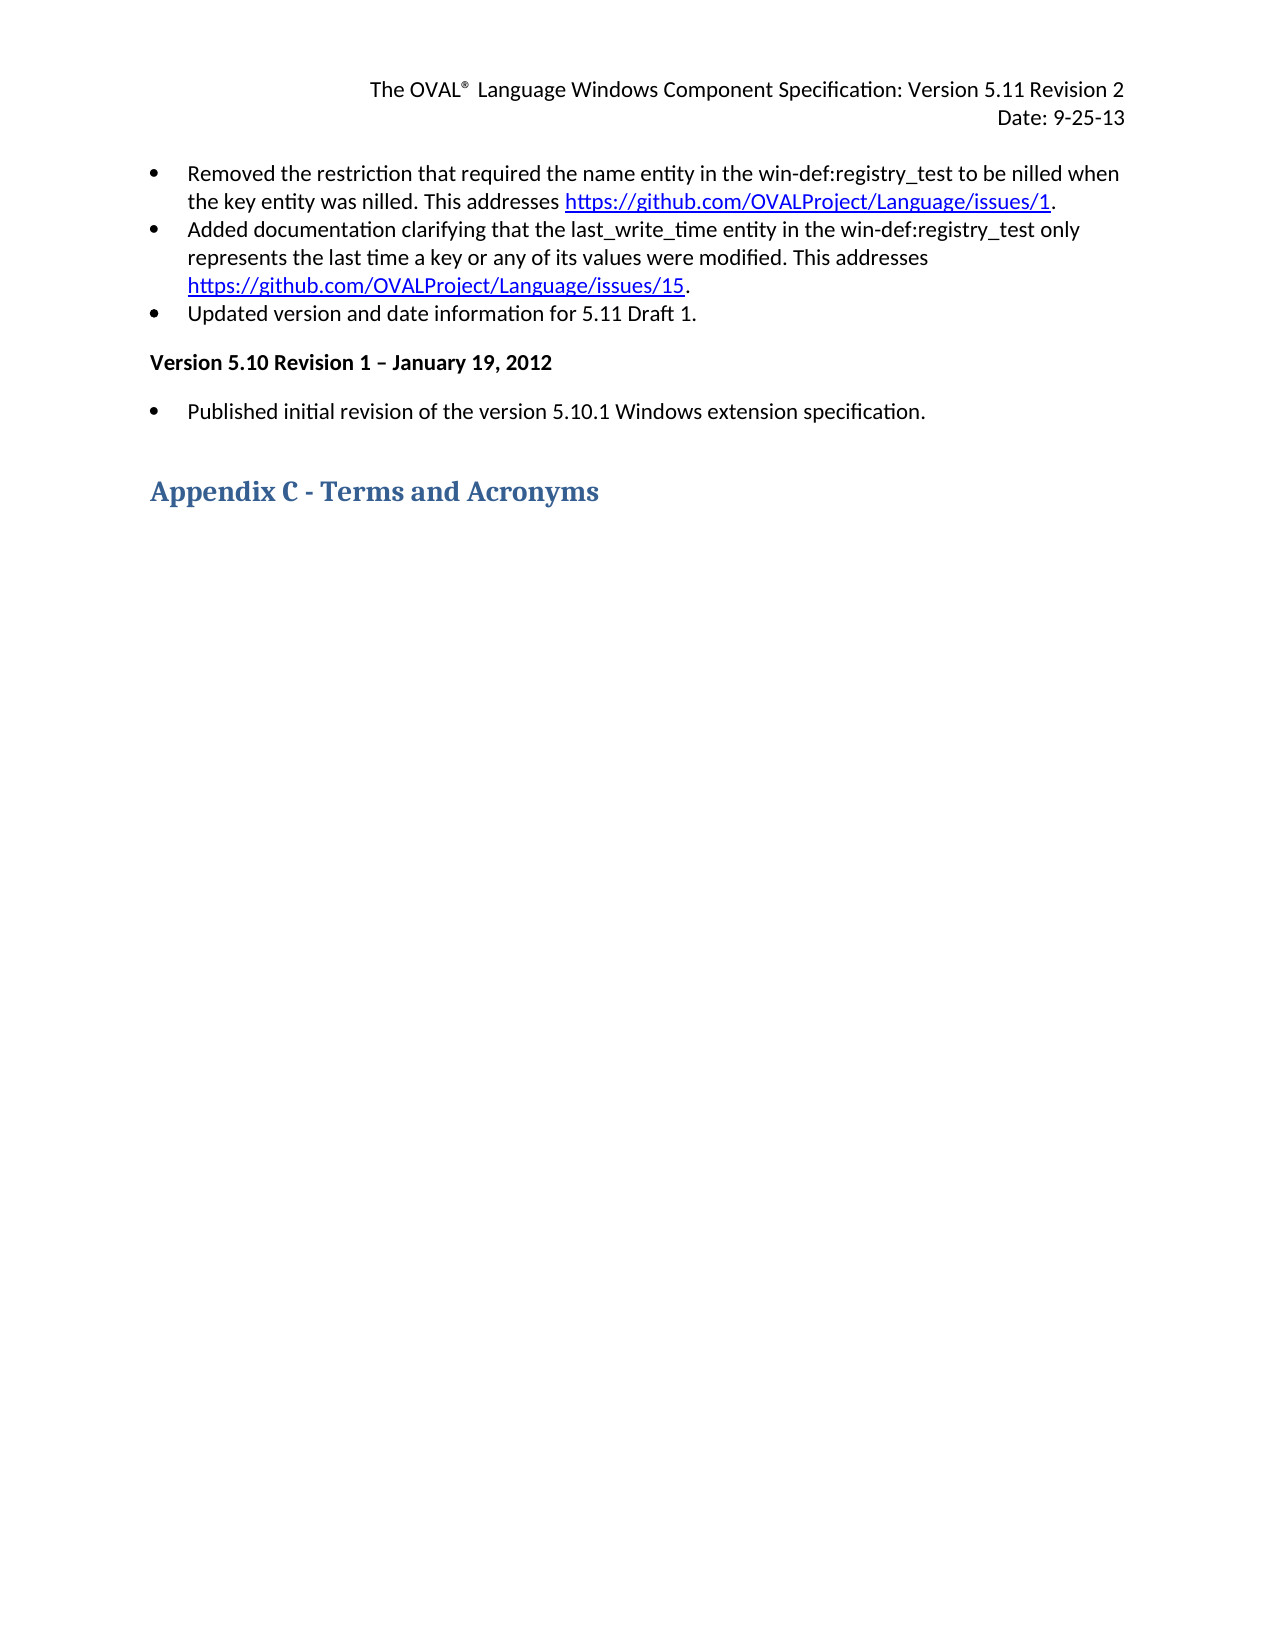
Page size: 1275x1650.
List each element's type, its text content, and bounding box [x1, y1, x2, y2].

subtitle Appendix C - Terms and Acronyms [150, 475, 1125, 508]
list Removed the restriction that required the name entity in the win-def:registry_test to be nilled when the key entity was nilled. This addresses https://github.com/OVALProject/Language/issues/1. [150, 159, 1125, 215]
text Version 5.10 Revision 1 – January 19, 2012 [150, 348, 1125, 376]
list Added documentation clarifying that the last_write_time entity in the win-def:registry_test only represents the last time a key or any of its values were modified. This addresses https://github.com/OVALProject/Language/issues/15. [150, 215, 1125, 299]
list Published initial revision of the version 5.10.1 Windows extension specification. [150, 397, 1125, 425]
list Updated version and date information for 5.11 Draft 1. [150, 299, 1125, 327]
